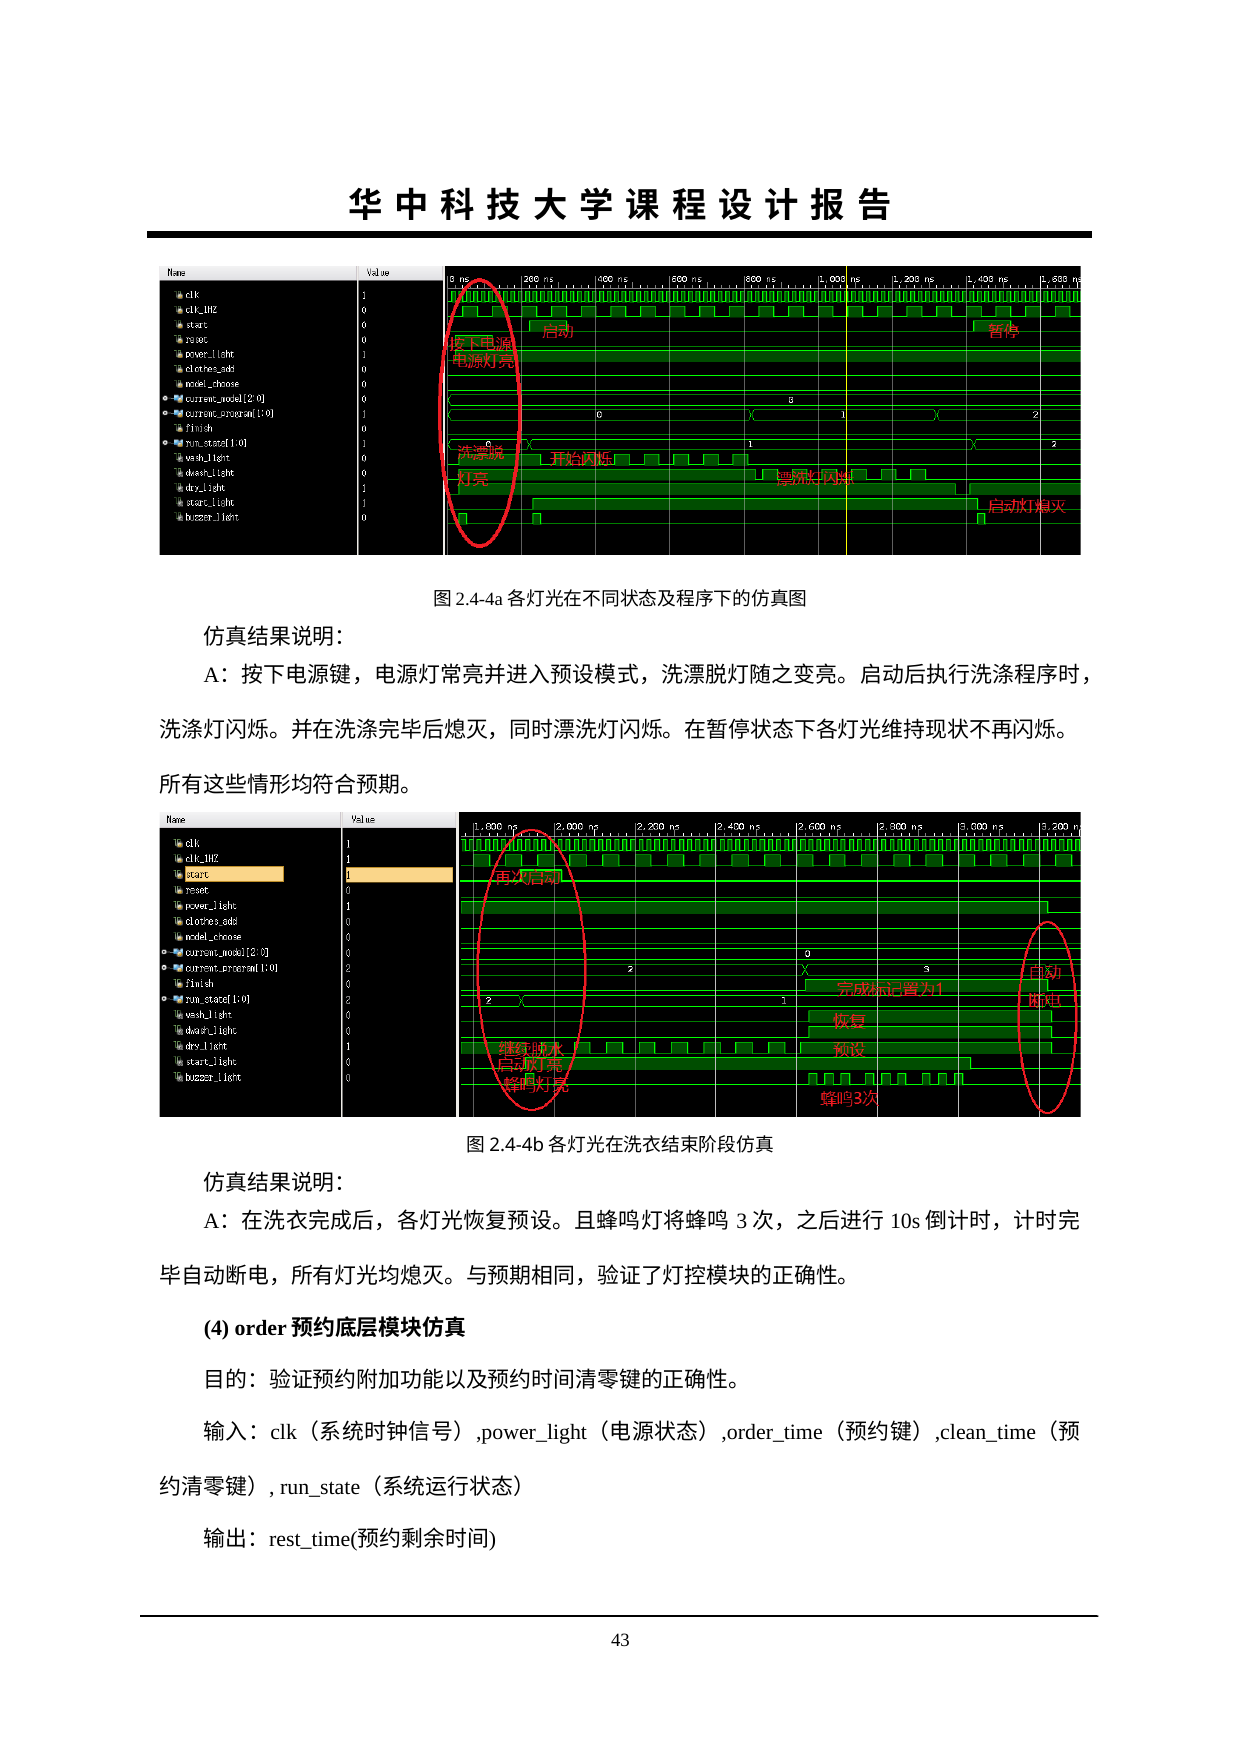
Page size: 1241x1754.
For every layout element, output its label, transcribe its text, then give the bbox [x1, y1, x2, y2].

text 目的：验证预约附加功能以及预约时间清零键的正确性。 [159, 1356, 1081, 1399]
text 图2.4-4a 各灯光在不同状态及程序下的仿真图 [159, 575, 1081, 619]
text 图2.4-4b 各灯光在洗衣结束阶段仿真 [159, 1121, 1081, 1165]
text 输入：clk（系统时钟信号）,power_light（电源状态）,order_time（预约键）,clean_time（预约清零键）, run_state（系统运行状态） [159, 1407, 1081, 1507]
text A：在洗衣完成后，各灯光恢复预设。且蜂鸣灯将蜂鸣3次，之后进行10s倒计时，计时完毕自动断电，所有灯光均熄灭。与预期相同，验证了灯控模块的正确性。 [159, 1197, 1081, 1296]
text 输出：rest_time(预约剩余时间) [159, 1514, 1081, 1558]
picture [159, 266, 1081, 555]
picture [159, 812, 1081, 1117]
text 仿真结果说明： [159, 1165, 1081, 1197]
text 仿真结果说明： [159, 619, 1081, 650]
text A：按下电源键，电源灯常亮并进入预设模式，洗漂脱灯随之变亮。启动后执行洗涤程序时，洗涤灯闪烁。并在洗涤完毕后熄灭，同时漂洗灯闪烁。在暂停状态下各灯光维持现状不再闪烁。所有这些情形均符合预期。 [159, 650, 1081, 804]
text (4) order预约底层模块仿真 [159, 1303, 1081, 1348]
